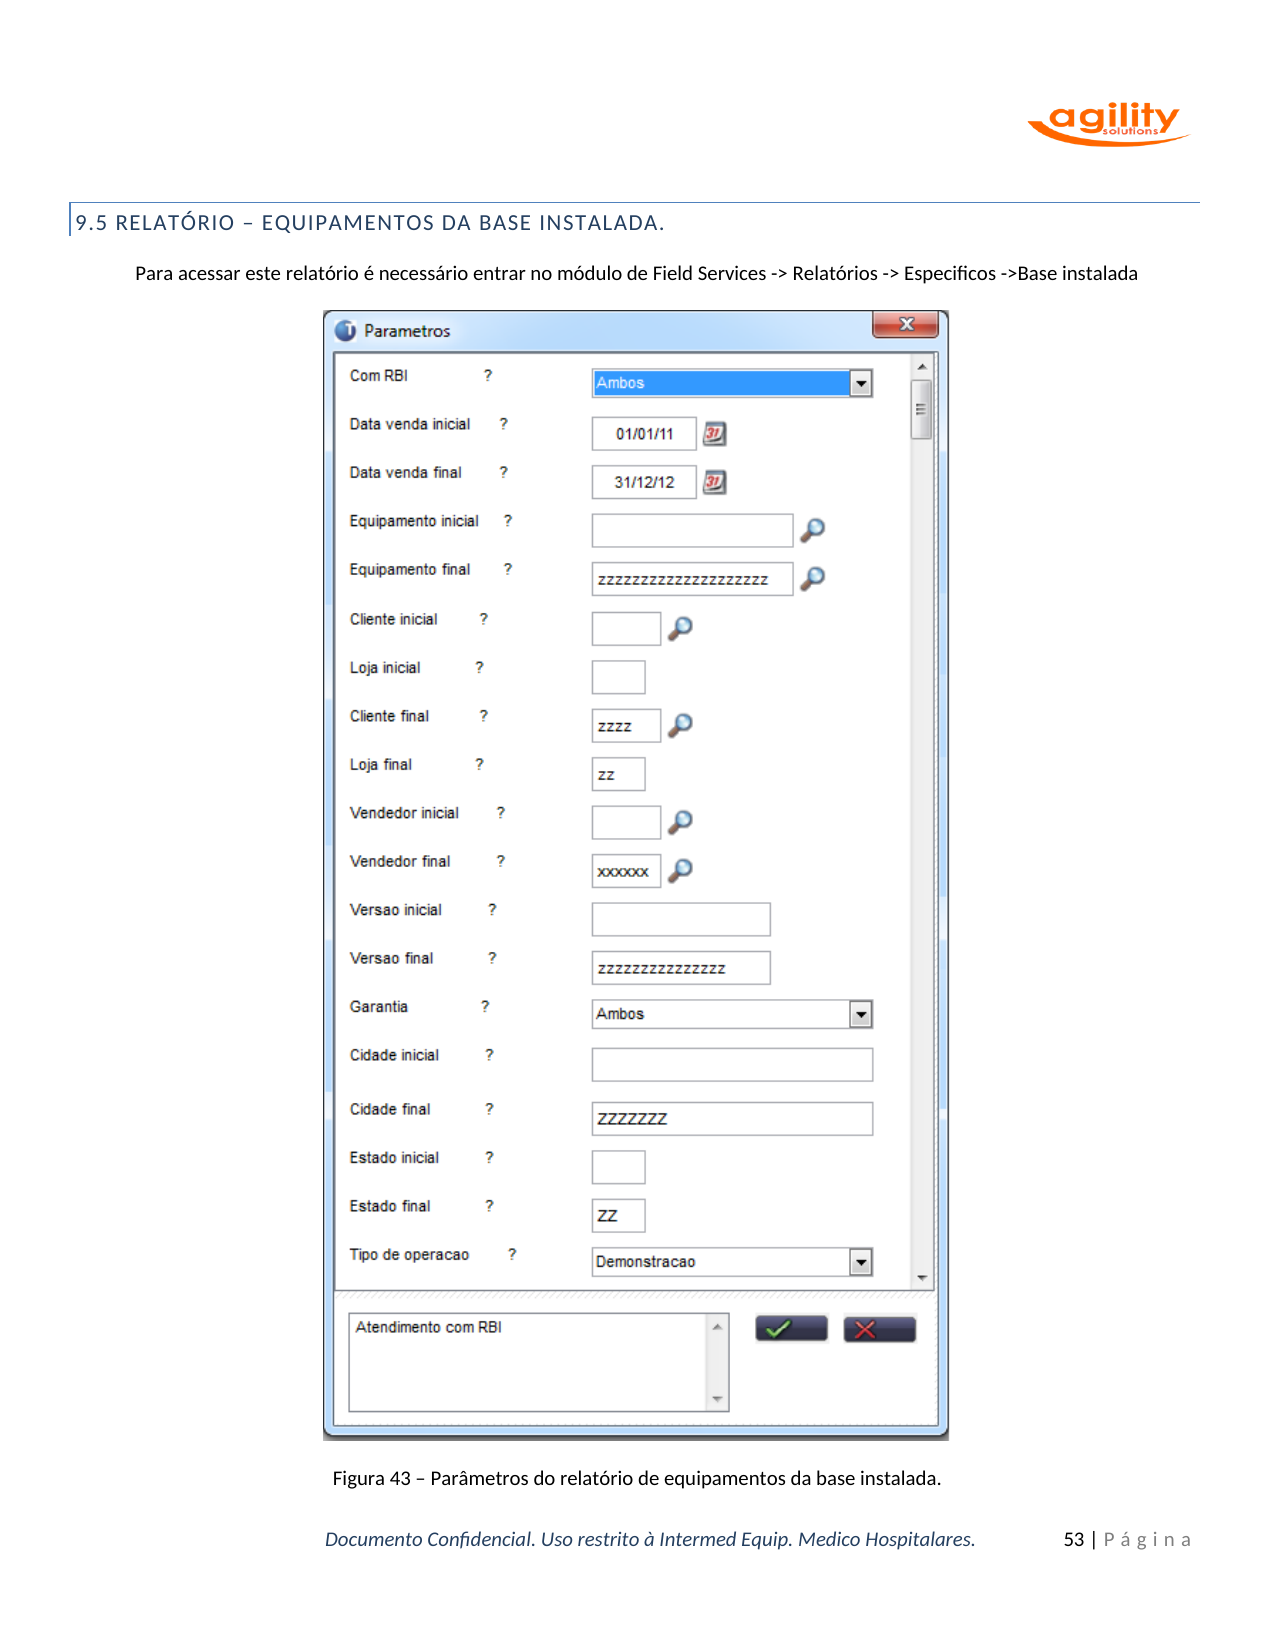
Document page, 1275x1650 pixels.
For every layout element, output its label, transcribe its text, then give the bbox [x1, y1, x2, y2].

picture [1027, 94, 1192, 147]
picture [323, 310, 952, 1441]
text Figura 43 – Parâmetros do relatório de equipamentos da base instalada. [75, 1465, 1200, 1490]
subtitle 9.5 Relatório – equipamentos da base instalada. [71, 203, 1200, 236]
text Para acessar este relatório é necessário entrar no módulo de Field Services -> Relatórios -> Especificos ->Base instalada [75, 261, 1200, 286]
